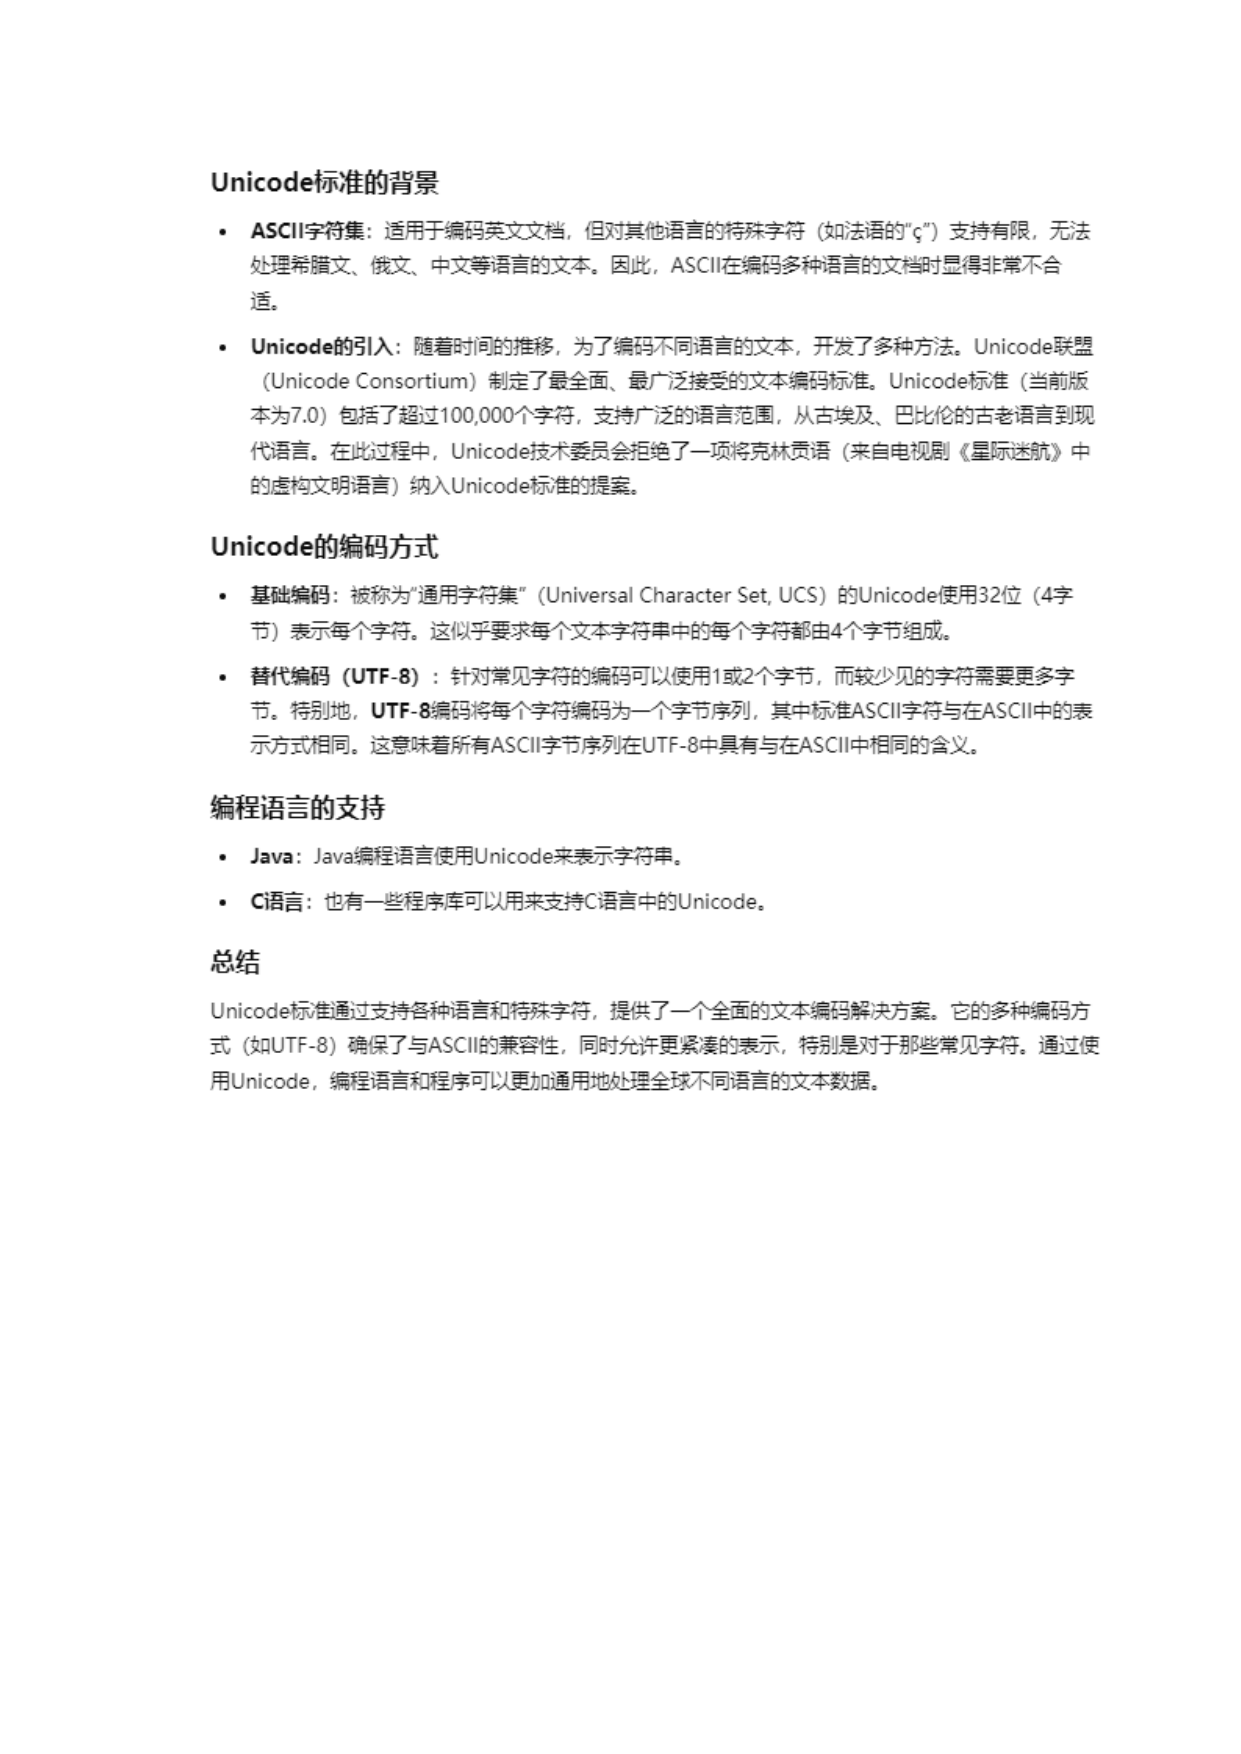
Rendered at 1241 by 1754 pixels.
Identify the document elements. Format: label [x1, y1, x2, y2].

picture [187, 151, 1136, 1103]
